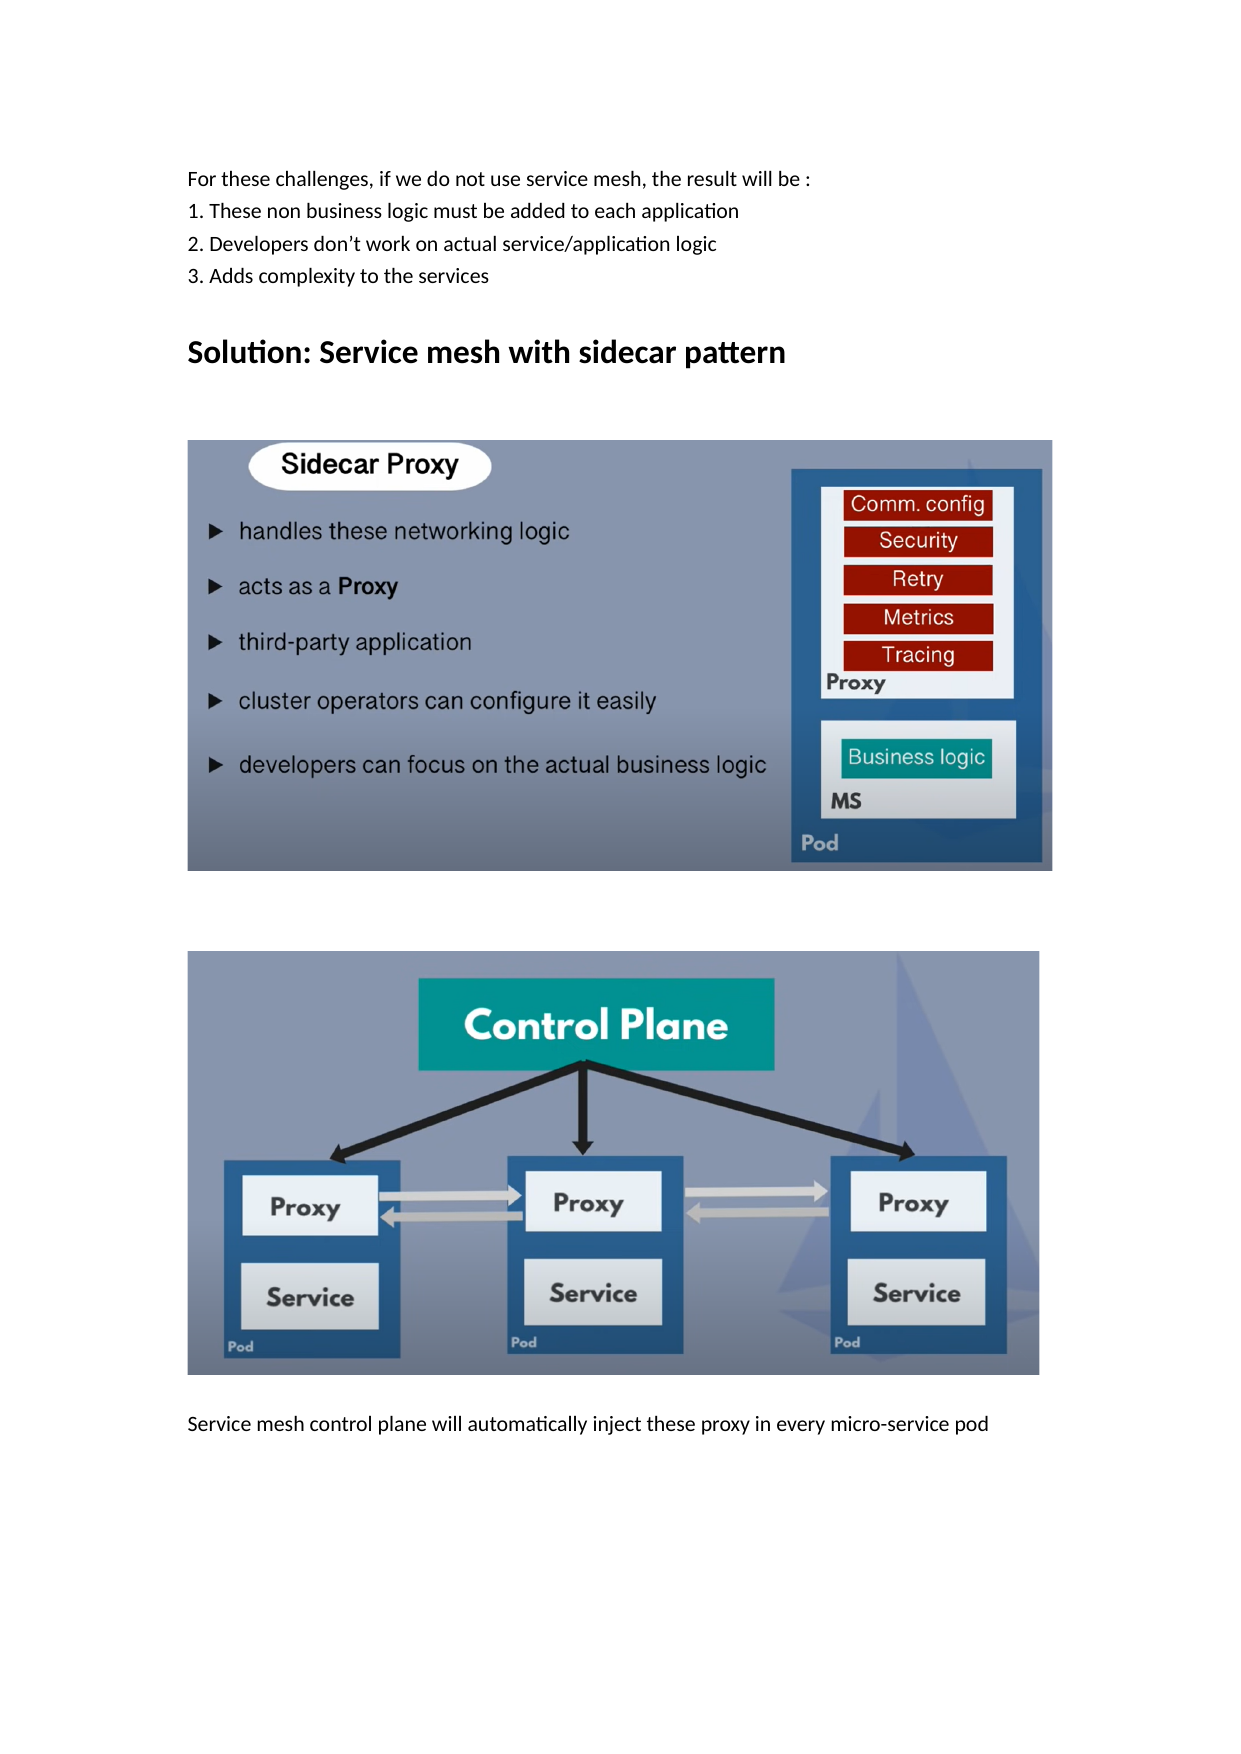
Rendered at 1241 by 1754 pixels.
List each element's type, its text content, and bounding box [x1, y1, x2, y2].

subtitle Solution: Service mesh with sidecar pattern [187, 319, 1053, 384]
list These non business logic must be added to each application [187, 194, 1053, 227]
list Developers don’t work on actual service/application logic [187, 227, 1053, 259]
text For these challenges, if we do not use service mesh, the result will be : [187, 162, 1053, 194]
list Adds complexity to the services [187, 259, 1053, 292]
text Service mesh control plane will automatically inject these proxy in every micro-service pod [187, 1407, 1053, 1439]
picture [187, 440, 1053, 871]
picture [187, 951, 1040, 1375]
